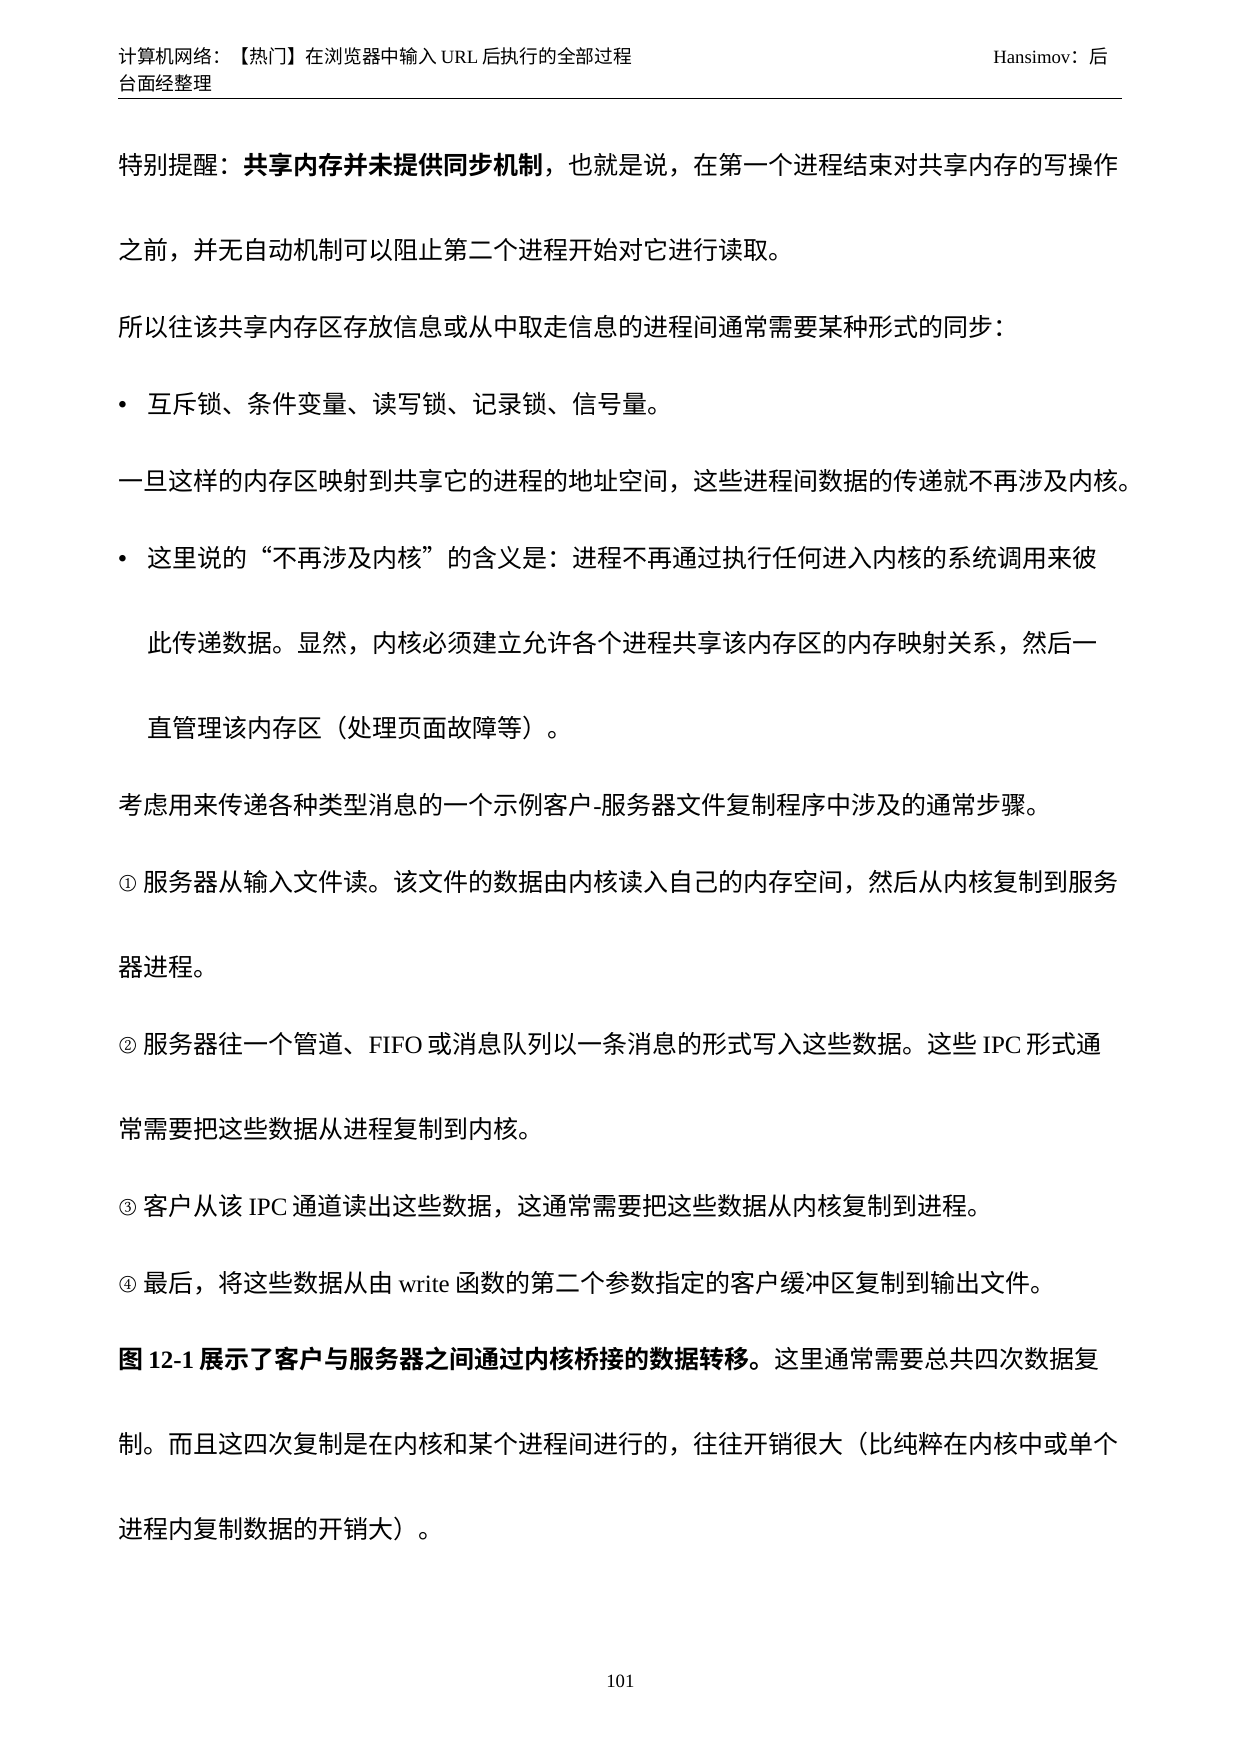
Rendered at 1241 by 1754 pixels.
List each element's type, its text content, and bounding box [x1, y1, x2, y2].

text 考虑用来传递各种类型消息的一个示例客户-服务器文件复制程序中涉及的通常步骤。 [118, 769, 1122, 837]
text 这里说的“不再涉及内核”的含义是：进程不再通过执行任何进入内核的系统调用来彼此传递数据。显然，内核必须建立允许各个进程共享该内存区的内存映射关系，然后一直管理该内存区（处理页面故障等）。 [118, 523, 1122, 760]
text 图12-1展示了客户与服务器之间通过内核桥接的数据转移。这里通常需要总共四次数据复制。而且这四次复制是在内核和某个进程间进行的，往往开销很大（比纯粹在内核中或单个进程内复制数据的开销大）。 [118, 1324, 1122, 1562]
text ③ 客户从该IPC通道读出这些数据，这通常需要把这些数据从内核复制到进程。 [118, 1170, 1122, 1238]
text 一旦这样的内存区映射到共享它的进程的地址空间，这些进程间数据的传递就不再涉及内核。 [118, 446, 1122, 514]
text 所以往该共享内存区存放信息或从中取走信息的进程间通常需要某种形式的同步： [118, 292, 1122, 360]
text 特别提醒：共享内存并未提供同步机制，也就是说，在第一个进程结束对共享内存的写操作之前，并无自动机制可以阻止第二个进程开始对它进行读取。 [118, 130, 1122, 283]
text ① 服务器从输入文件读。该文件的数据由内核读入自己的内存空间，然后从内核复制到服务器进程。 [118, 846, 1122, 999]
text 互斥锁、条件变量、读写锁、记录锁、信号量。 [118, 369, 1122, 437]
text ② 服务器往一个管道、FIFO或消息队列以一条消息的形式写入这些数据。这些IPC形式通常需要把这些数据从进程复制到内核。 [118, 1008, 1122, 1161]
text ④ 最后，将这些数据从由write函数的第二个参数指定的客户缓冲区复制到输出文件。 [118, 1247, 1122, 1315]
